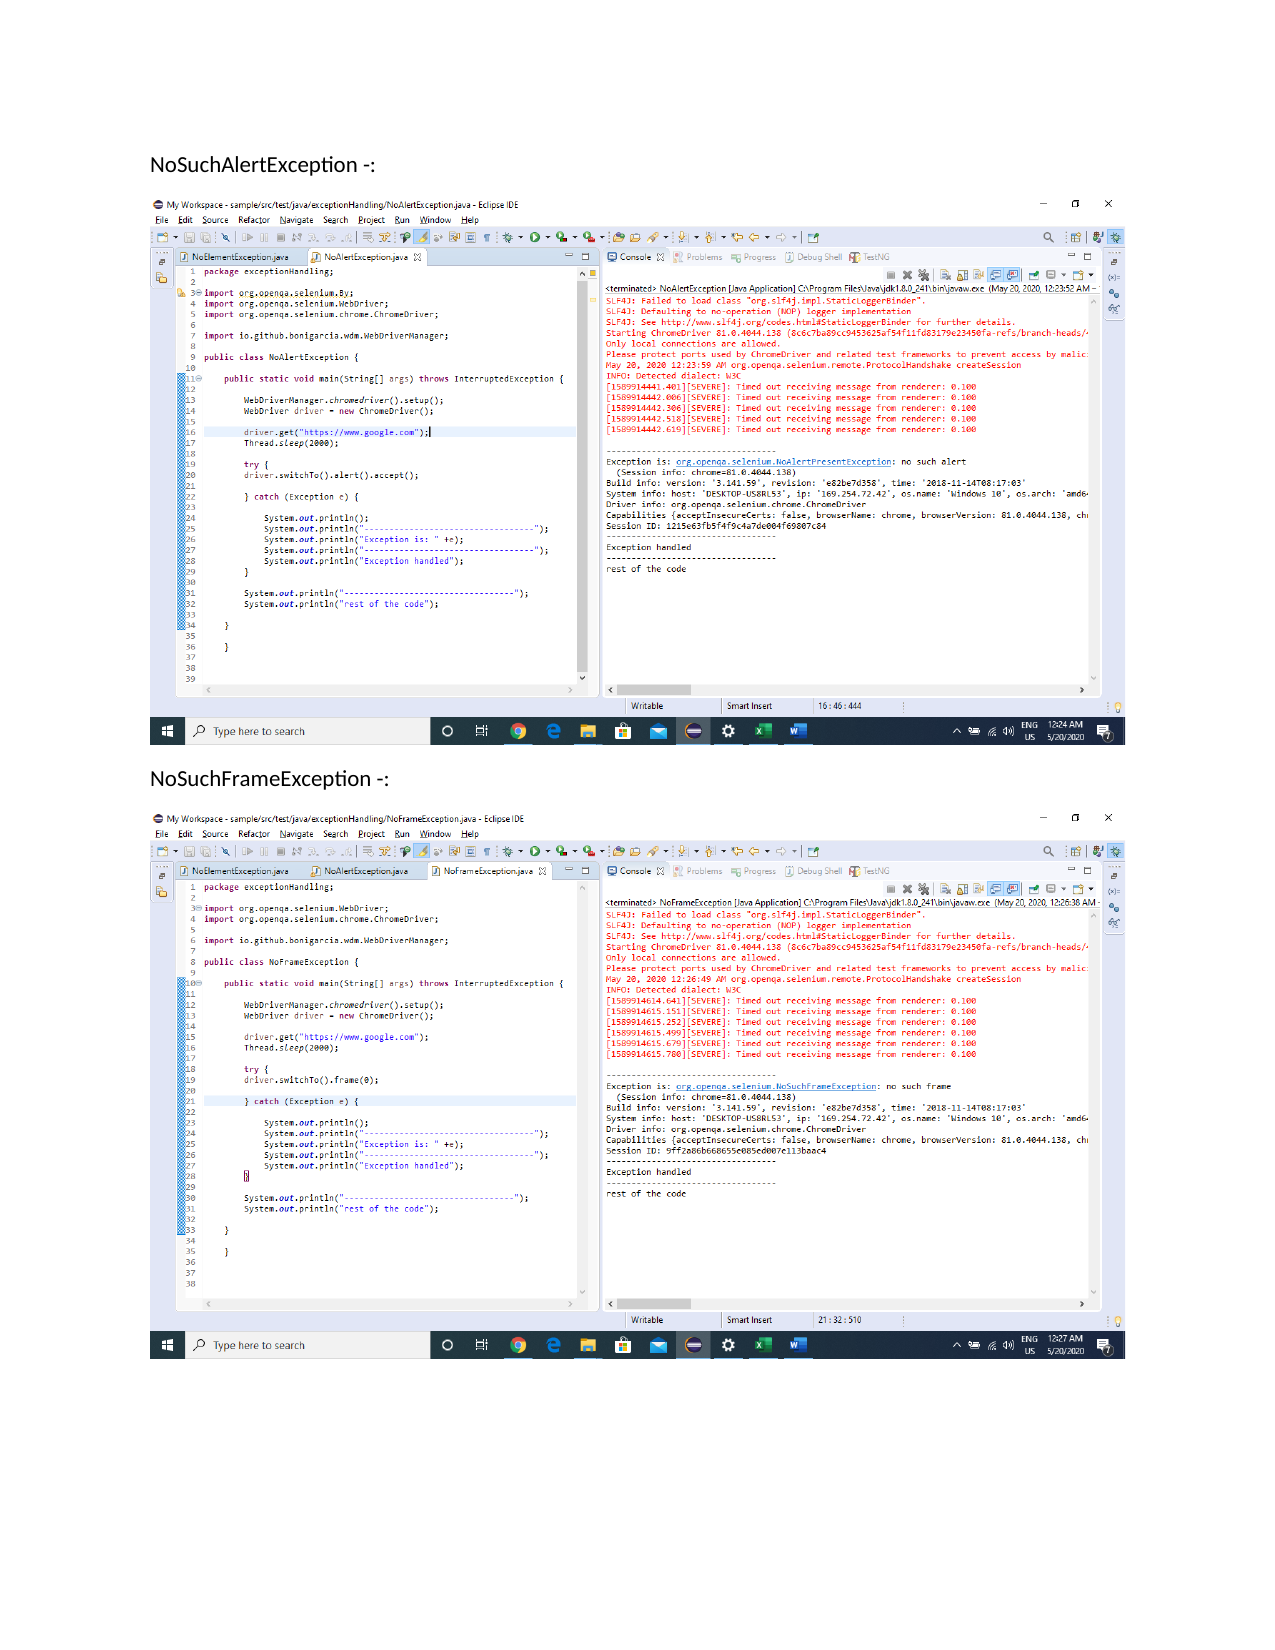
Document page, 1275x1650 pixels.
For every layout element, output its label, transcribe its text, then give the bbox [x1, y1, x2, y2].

text NoSuchAlertException -: [150, 150, 1125, 178]
picture [150, 810, 1125, 1359]
text NoSuchFrameException -: [150, 764, 1125, 792]
picture [150, 196, 1125, 745]
